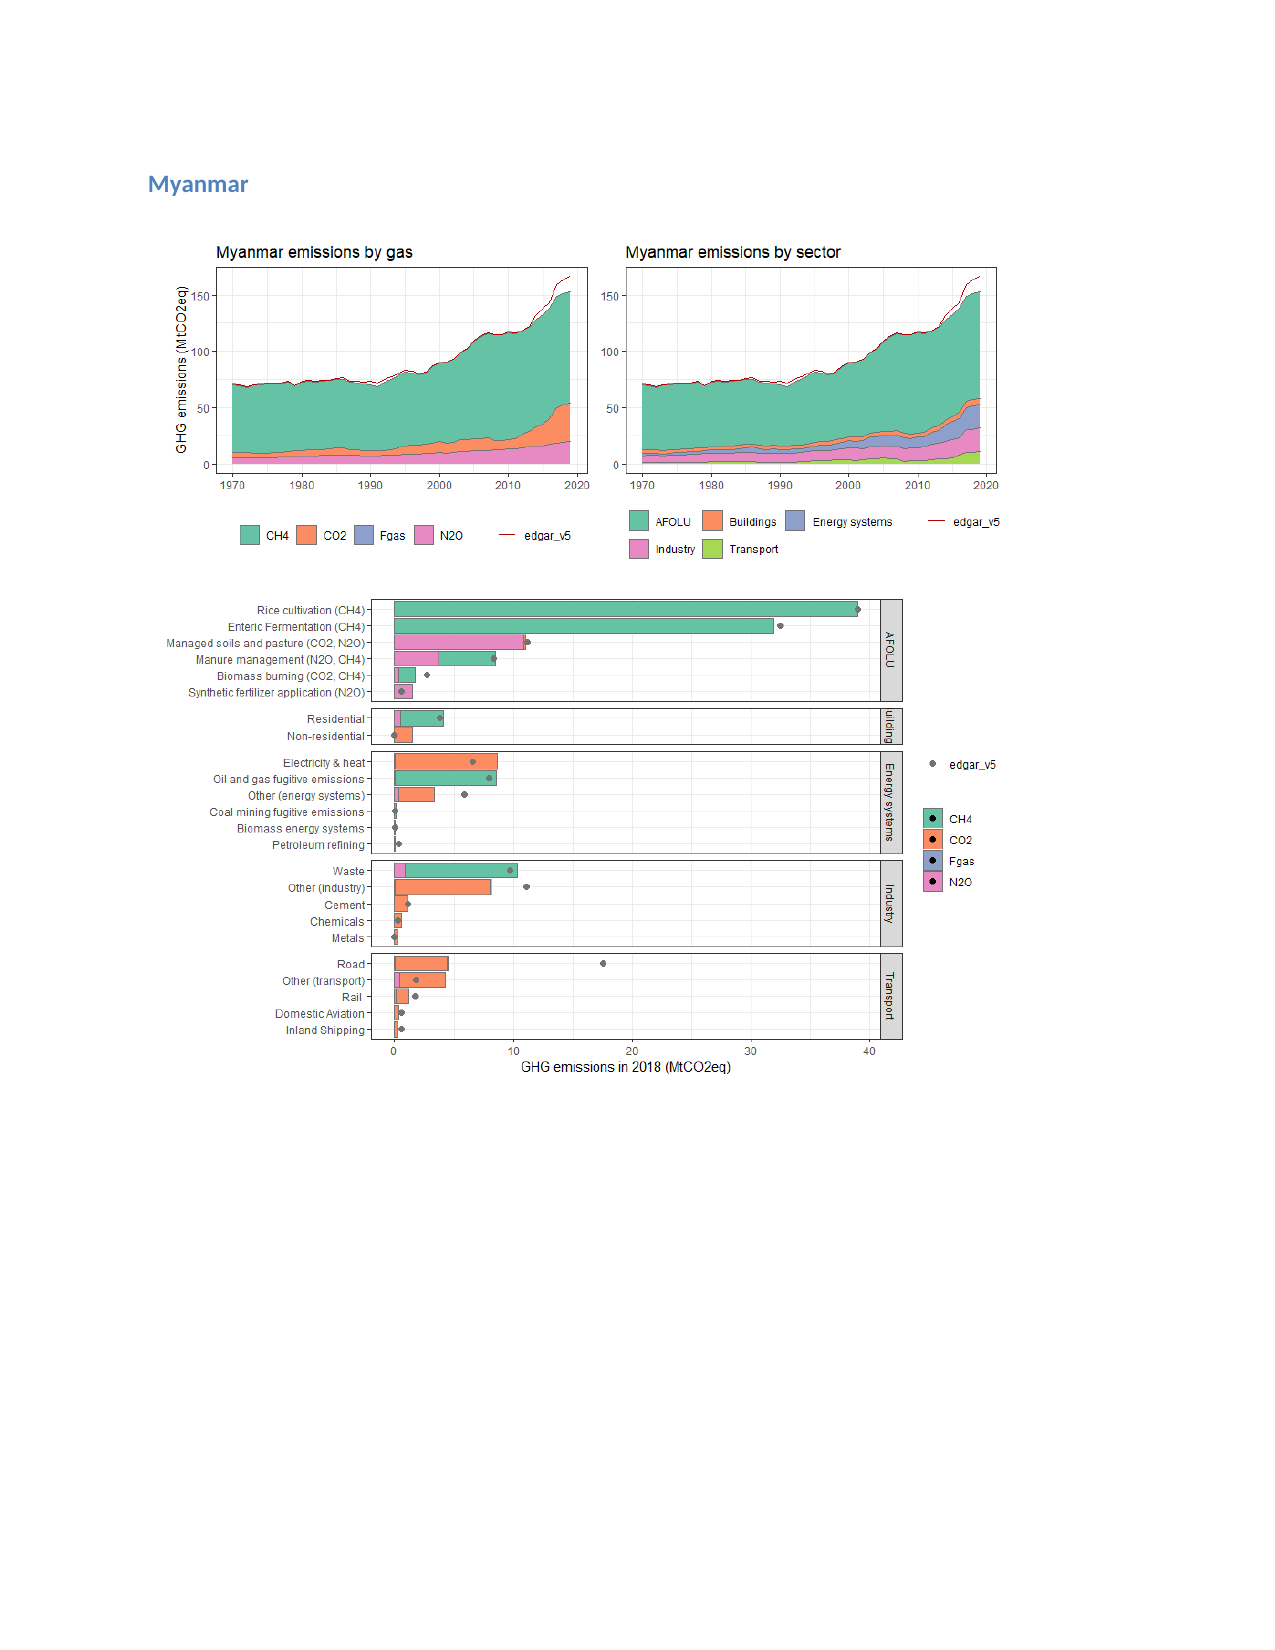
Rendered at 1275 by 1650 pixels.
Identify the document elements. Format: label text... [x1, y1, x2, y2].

picture [147, 217, 1023, 1093]
subtitle Myanmar [148, 168, 1127, 199]
